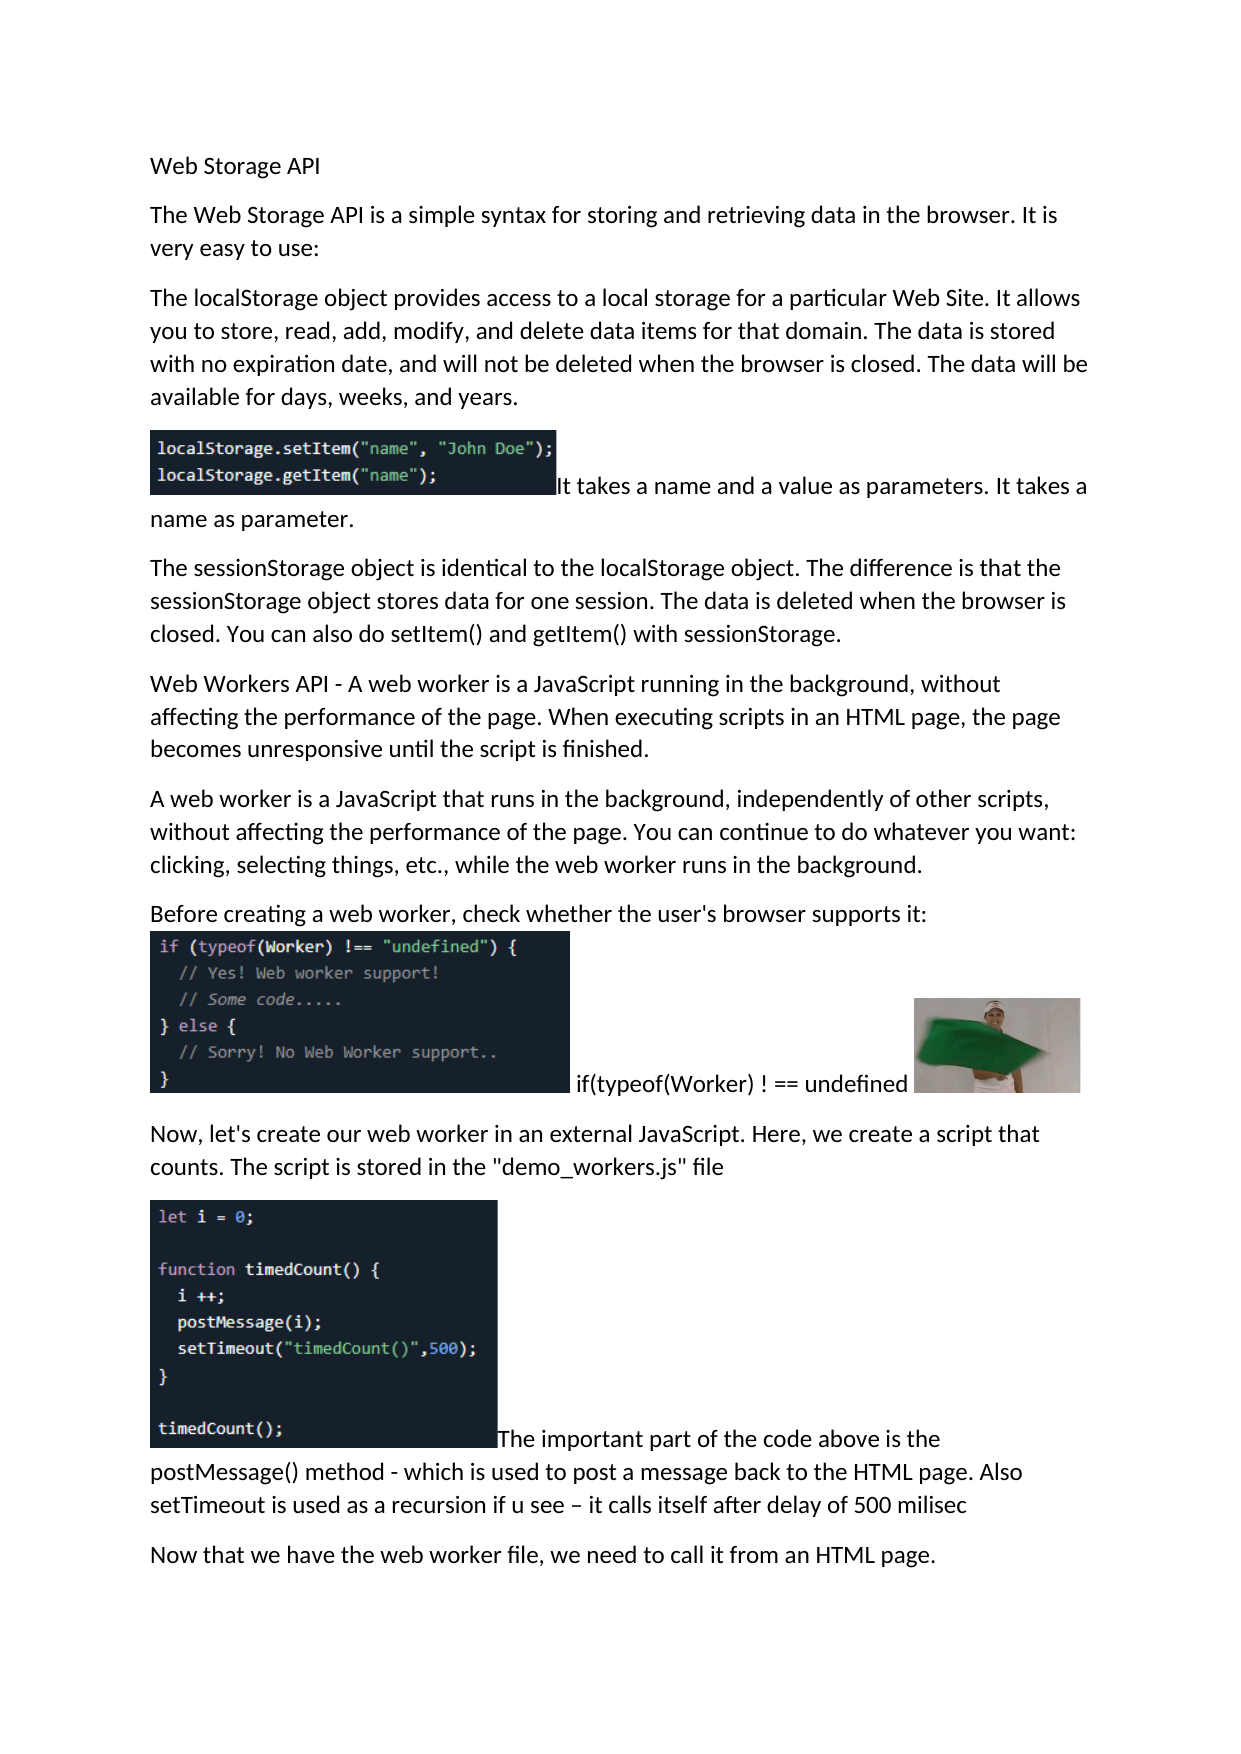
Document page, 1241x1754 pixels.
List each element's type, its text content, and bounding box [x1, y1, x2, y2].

text Web Workers API - A web worker is a JavaScript running in the background, without affecting the performance of the page. When executing scripts in an HTML page, the page becomes unresponsive until the script is finished. [150, 668, 1090, 764]
text Now that we have the web worker file, we need to call it from an HTML page. [150, 1539, 1090, 1569]
text The sessionStorage object is identical to the localStorage object. The difference is that the sessionStorage object stores data for one session. The data is deleted when the browser is closed. You can also do setItem() and getItem() with sessionStorage. [150, 552, 1090, 649]
text Web Storage API [150, 150, 1090, 181]
text The Web Storage API is a simple syntax for storing and retrieving data in the browser. It is very easy to use: [150, 199, 1090, 263]
picture [150, 931, 570, 1093]
text Now, let's create our web worker in an external JavaScript. Here, we create a script that counts. The script is stored in the "demo_workers.js" file [150, 1118, 1090, 1181]
picture [914, 998, 1081, 1093]
text A web worker is a JavaScript that runs in the background, independently of other scripts, without affecting the performance of the page. You can continue to do whatever you want: clicking, selecting things, etc., while the web worker runs in the background. [150, 783, 1090, 879]
picture [150, 1200, 498, 1448]
text The localStorage object provides access to a local storage for a particular Web Site. It allows you to store, read, add, modify, and delete data items for that domain. The data is stored with no expiration date, and will not be deleted when the browser is closed. The data will be available for days, weeks, and years. [150, 282, 1090, 411]
picture [150, 430, 557, 495]
